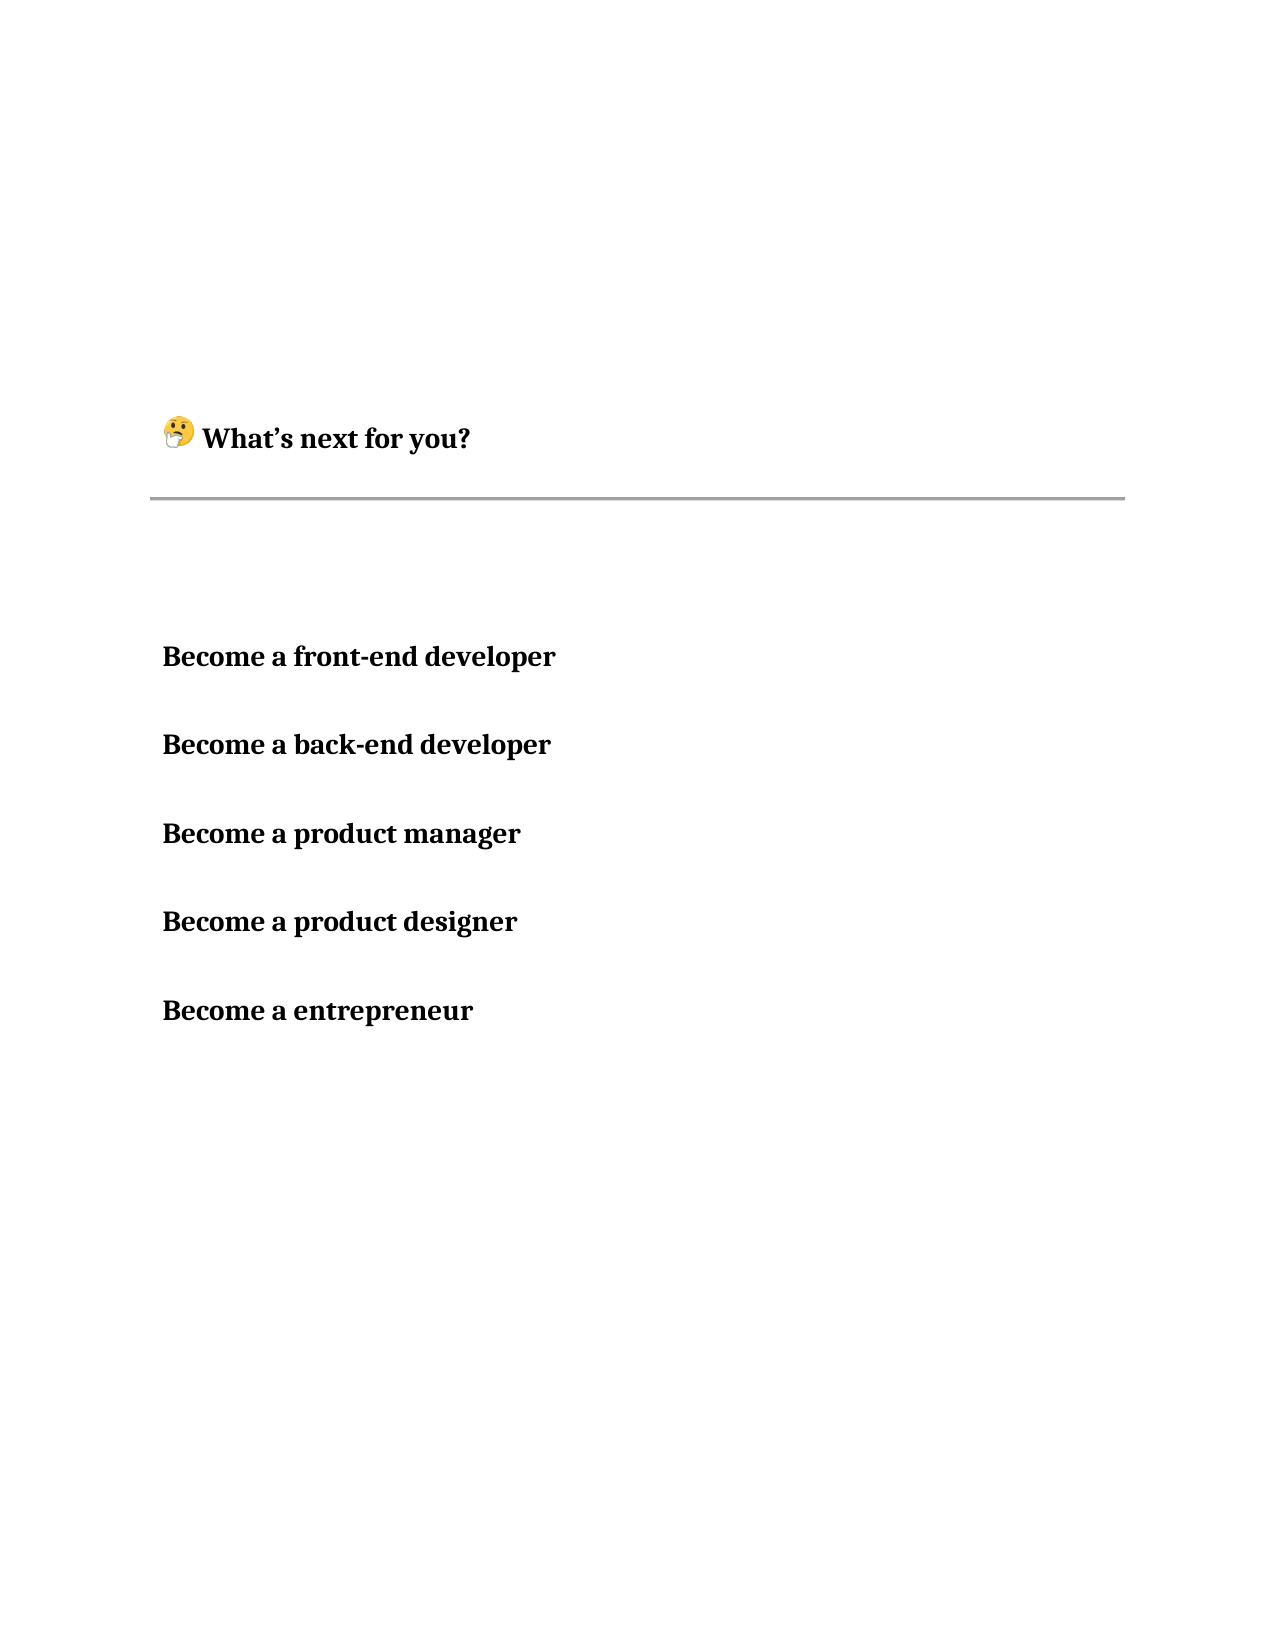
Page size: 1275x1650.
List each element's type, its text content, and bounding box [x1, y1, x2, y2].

subtitle Become a product manager [162, 817, 1125, 851]
subtitle Become a front-end developer [162, 640, 1125, 673]
subtitle Become a back-end developer [162, 728, 1125, 762]
picture [162, 415, 196, 449]
subtitle Become a entrepreneur [162, 994, 1125, 1028]
subtitle Become a product designer [162, 906, 1125, 939]
subtitle What’s next for you? [162, 416, 1125, 456]
